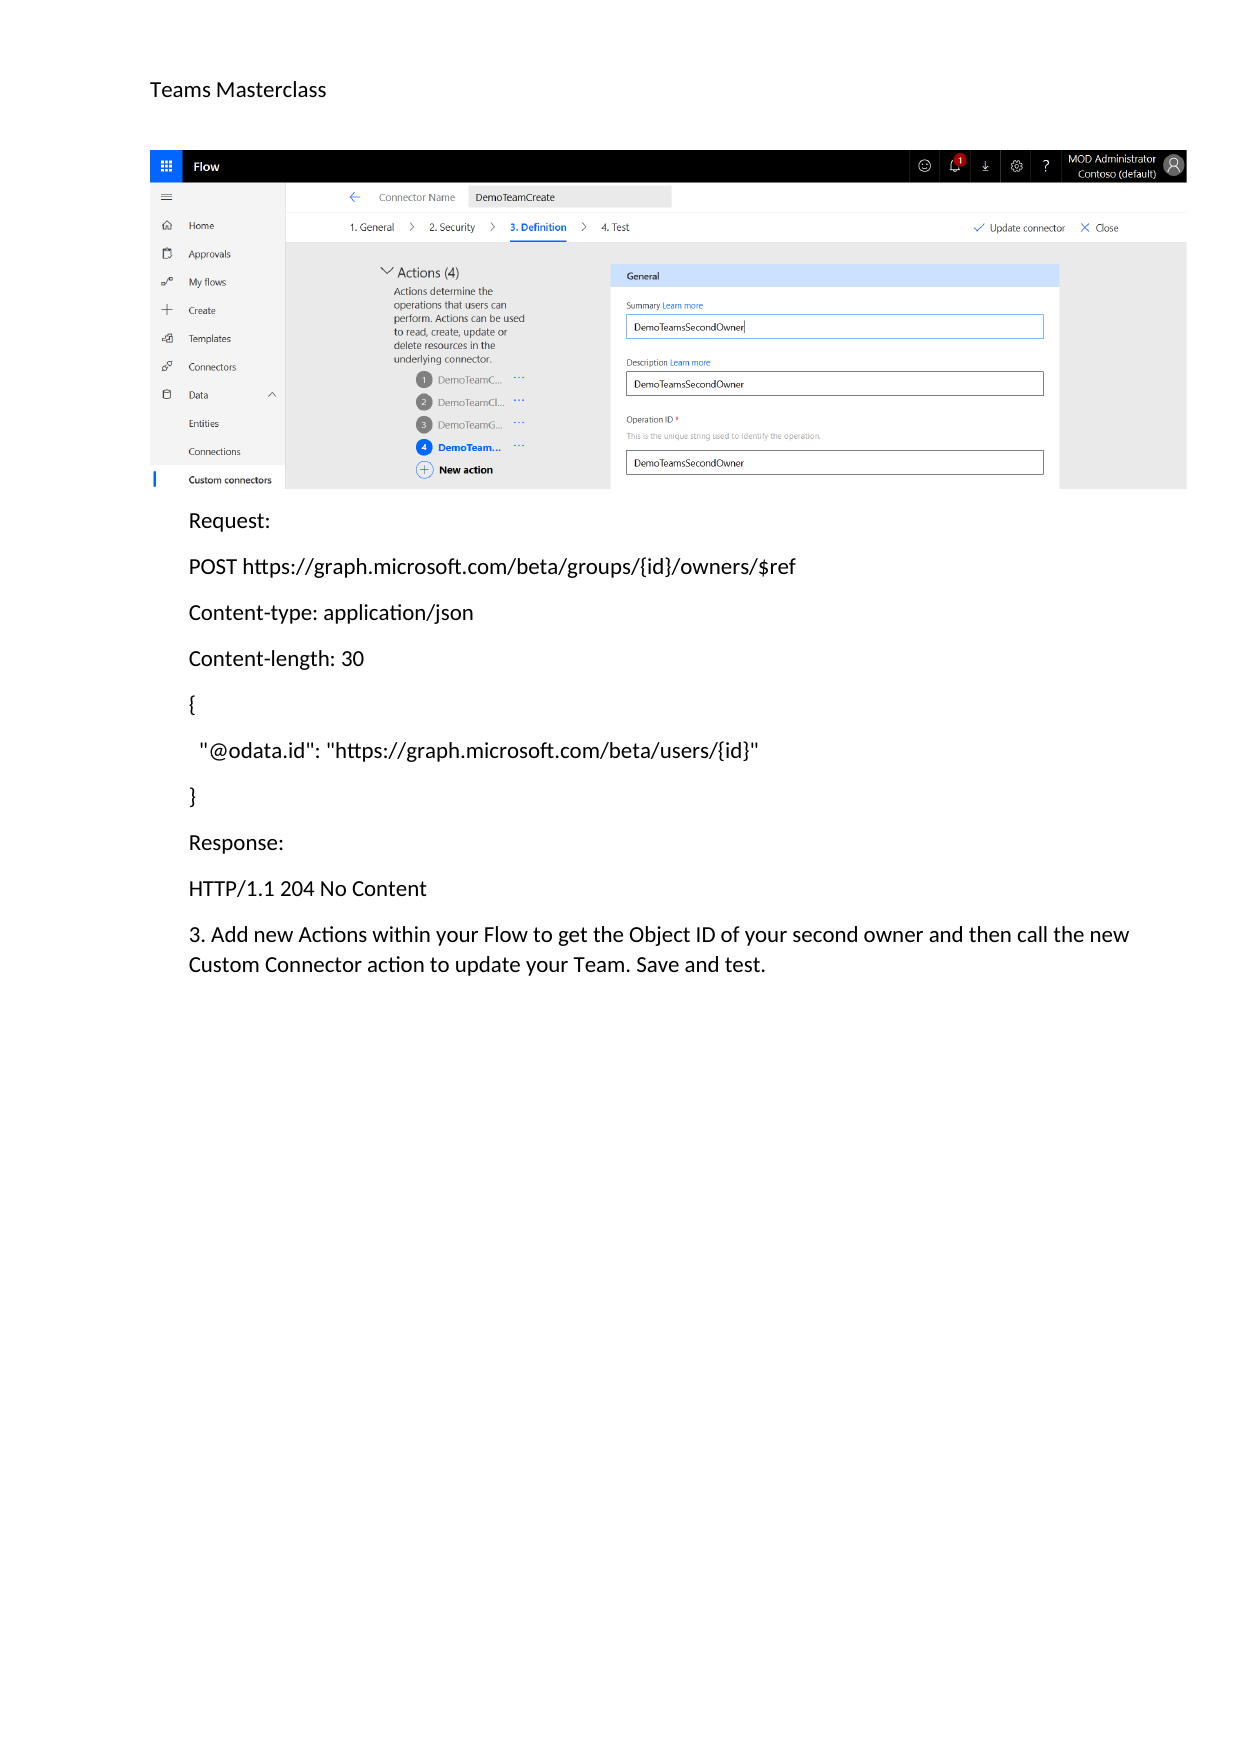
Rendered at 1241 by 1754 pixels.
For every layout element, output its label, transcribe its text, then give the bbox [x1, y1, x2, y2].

text POST https://graph.microsoft.com/beta/groups/{id}/owners/$ref [188, 552, 1187, 580]
text } [188, 782, 1187, 810]
text Content-type: application/json [188, 598, 1187, 626]
text "@odata.id": "https://graph.microsoft.com/beta/users/{id}" [188, 736, 1187, 764]
text Request: [188, 506, 1187, 534]
text HTTP/1.1 204 No Content [188, 874, 1187, 902]
text Response: [188, 828, 1187, 856]
text { [188, 690, 1187, 718]
picture [150, 150, 1187, 489]
text 3. Add new Actions within your Flow to get the Object ID of your second owner and then call the new Custom Connector action to update your Team. Save and test. [188, 920, 1187, 978]
text Content-length: 30 [188, 644, 1187, 672]
